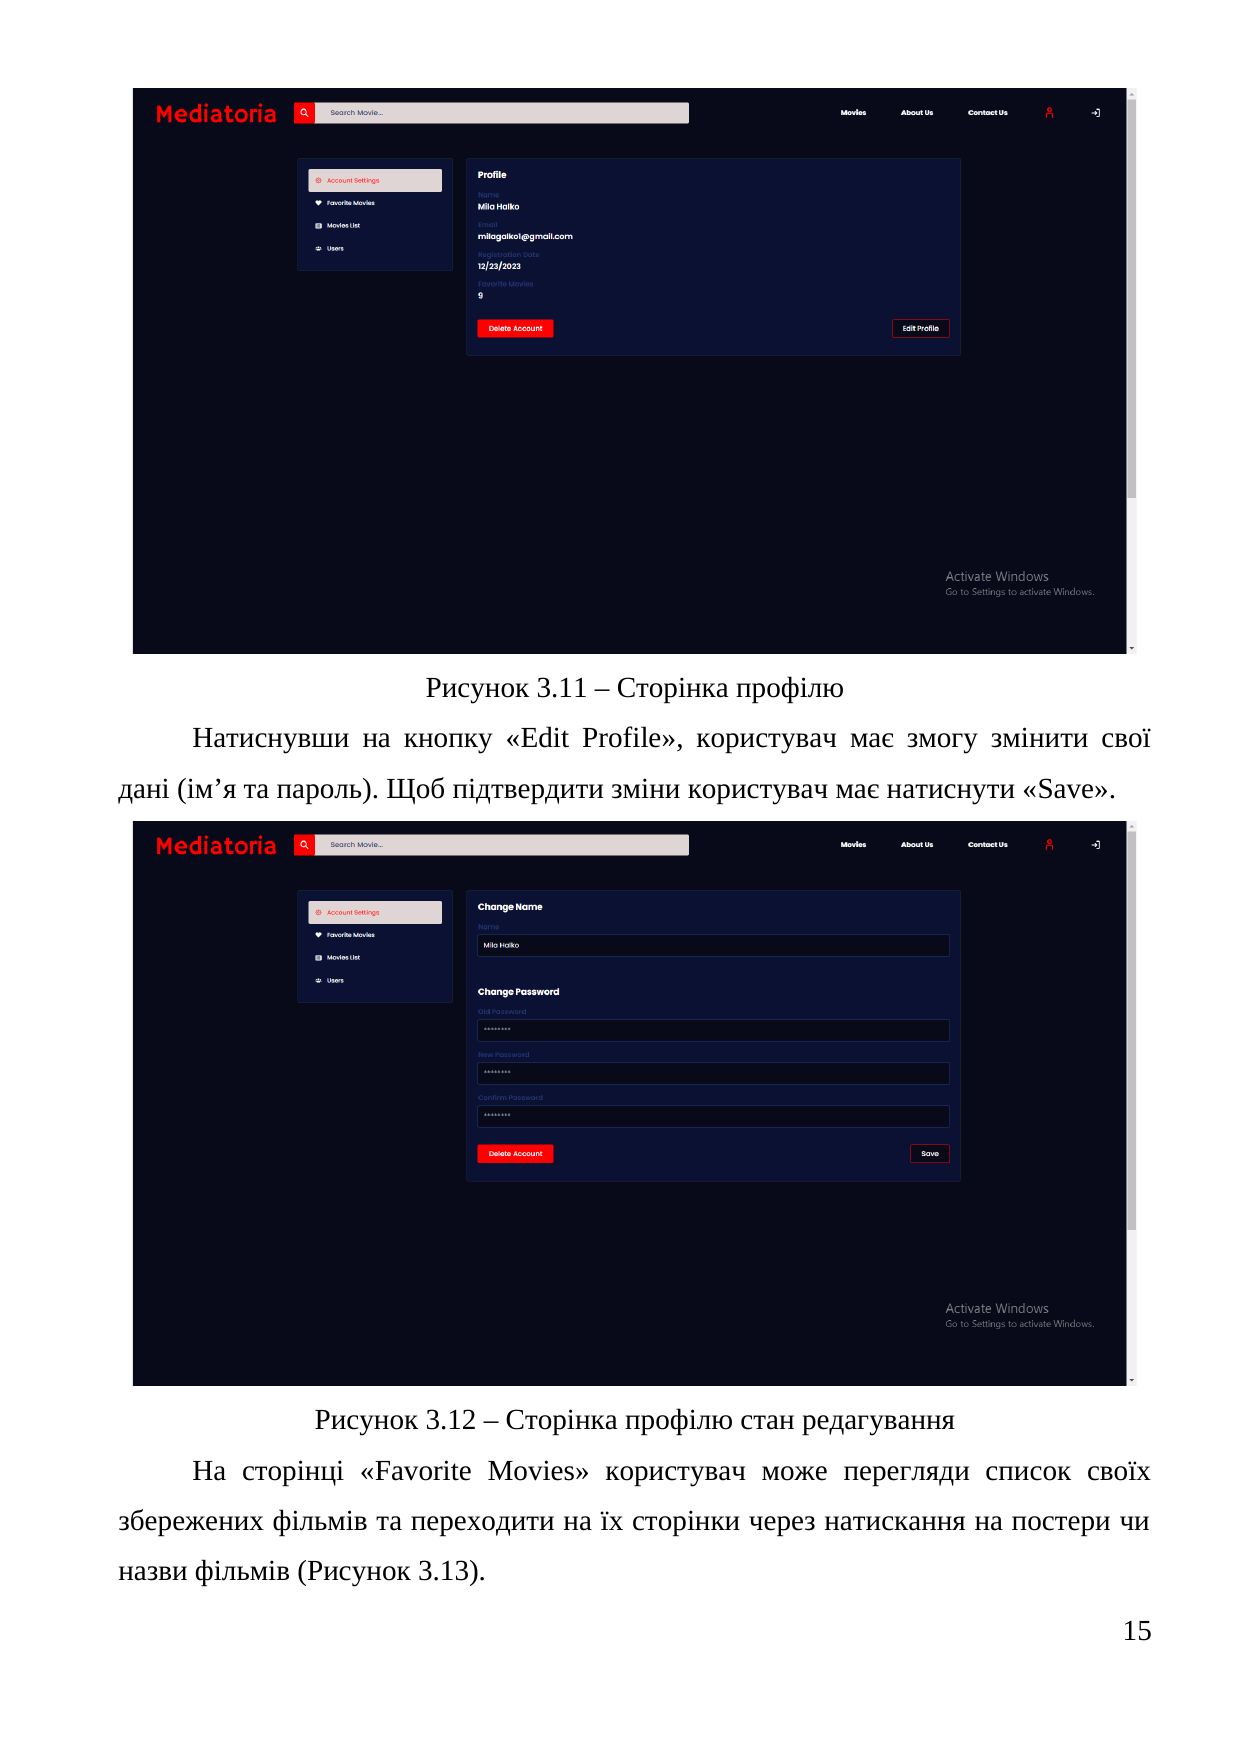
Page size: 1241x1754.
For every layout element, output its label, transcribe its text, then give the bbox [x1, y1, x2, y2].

text Рисунок 3.12 – Сторінка профілю стан редагування [118, 1402, 1152, 1436]
text Натиснувши на кнопку «Edit Profile», користувач має змогу змінити свої дані (ім’я та пароль). Щоб підтвердити зміни користувач має натиснути «Save». [118, 720, 1152, 804]
picture [132, 821, 1137, 1386]
picture [132, 88, 1137, 654]
text Рисунок 3.11 – Сторінка профілю [118, 670, 1152, 704]
text На сторінці «Favorite Movies» користувач може перегляди список своїх збережених фільмів та переходити на їх сторінки через натискання на постери чи назви фільмів (Рисунок 3.13). [118, 1453, 1152, 1587]
